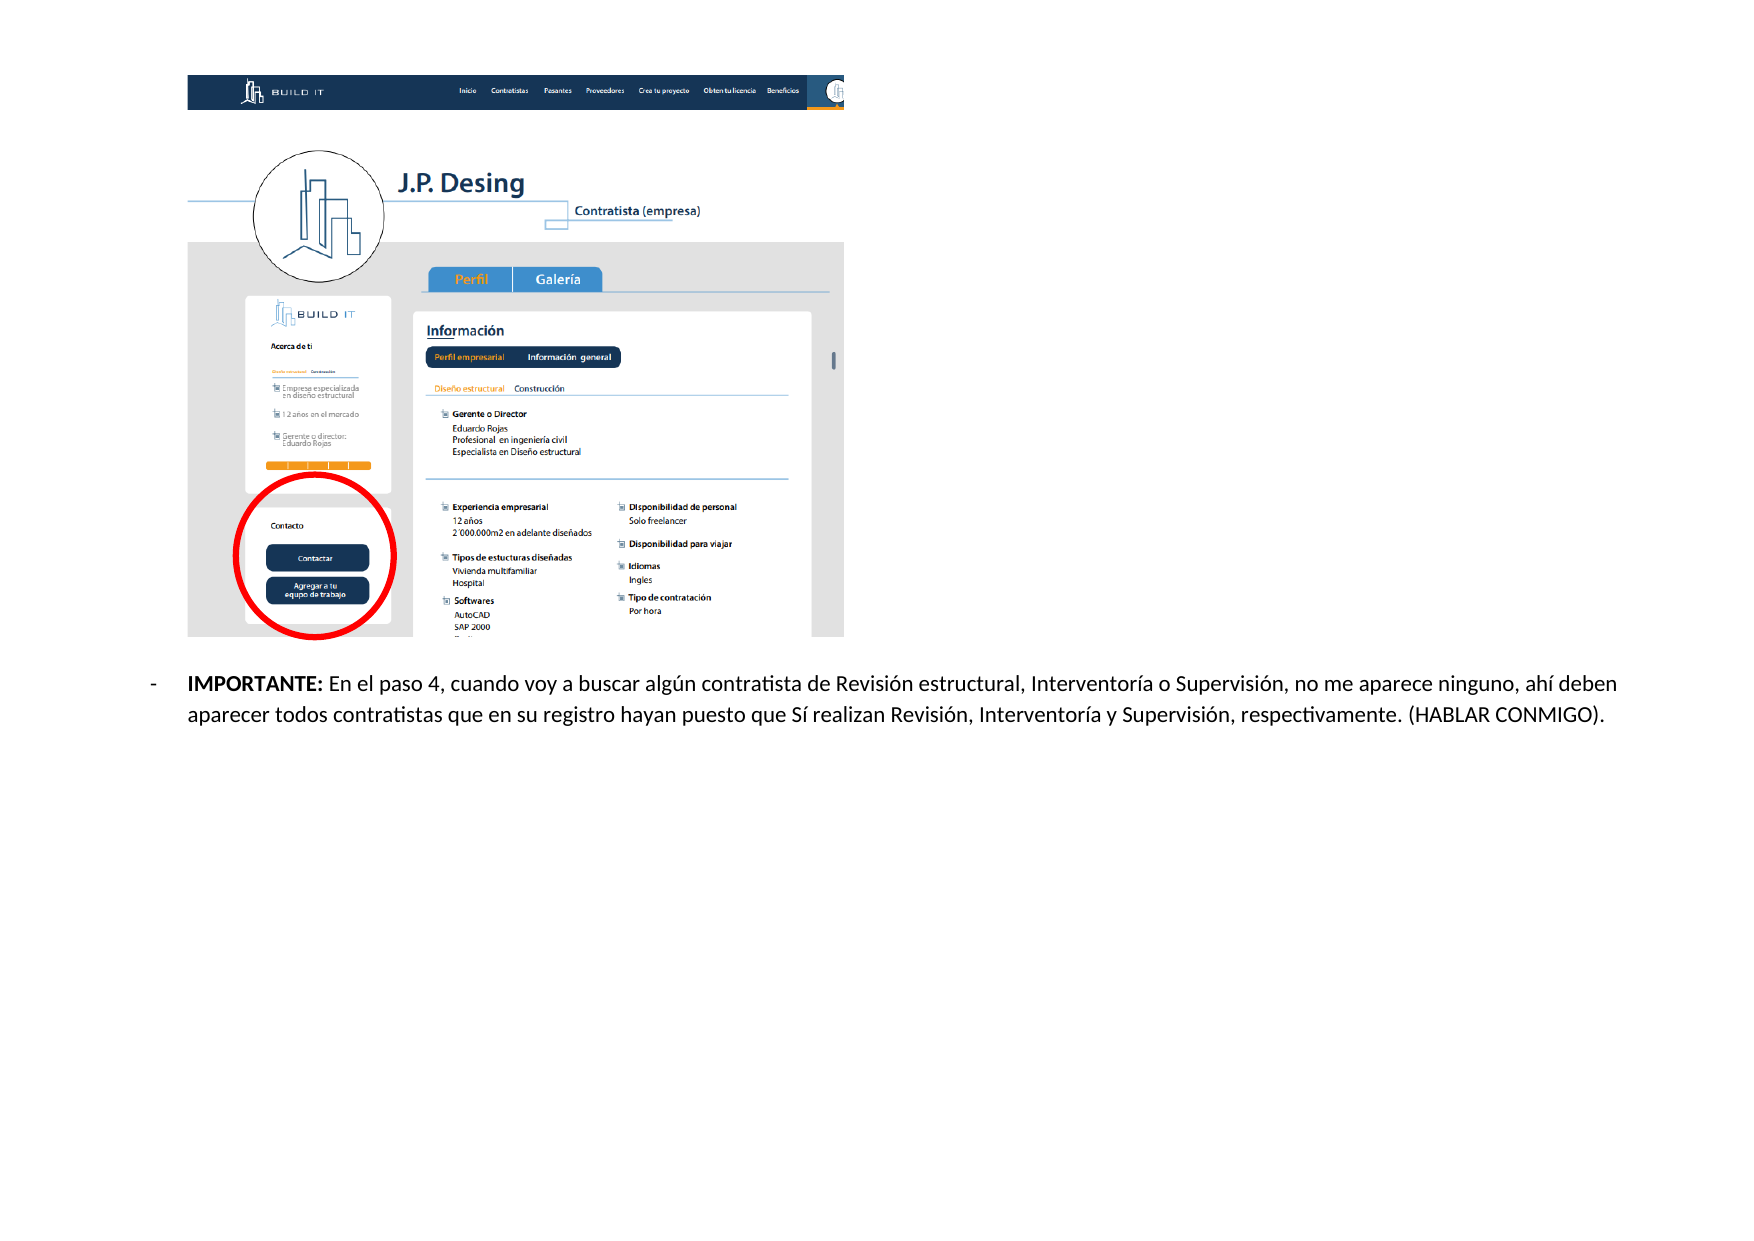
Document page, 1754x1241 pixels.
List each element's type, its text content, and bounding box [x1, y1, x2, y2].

list IMPORTANTE: En el paso 4, cuando voy a buscar algún contratista de Revisión estructural, Interventoría o Supervisión, no me aparece ninguno, ahí deben aparecer todos contratistas que en su registro hayan puesto que Sí realizan Revisión, Interventoría y Supervisión, respectivamente. (HABLAR CONMIGO). [150, 669, 1679, 728]
